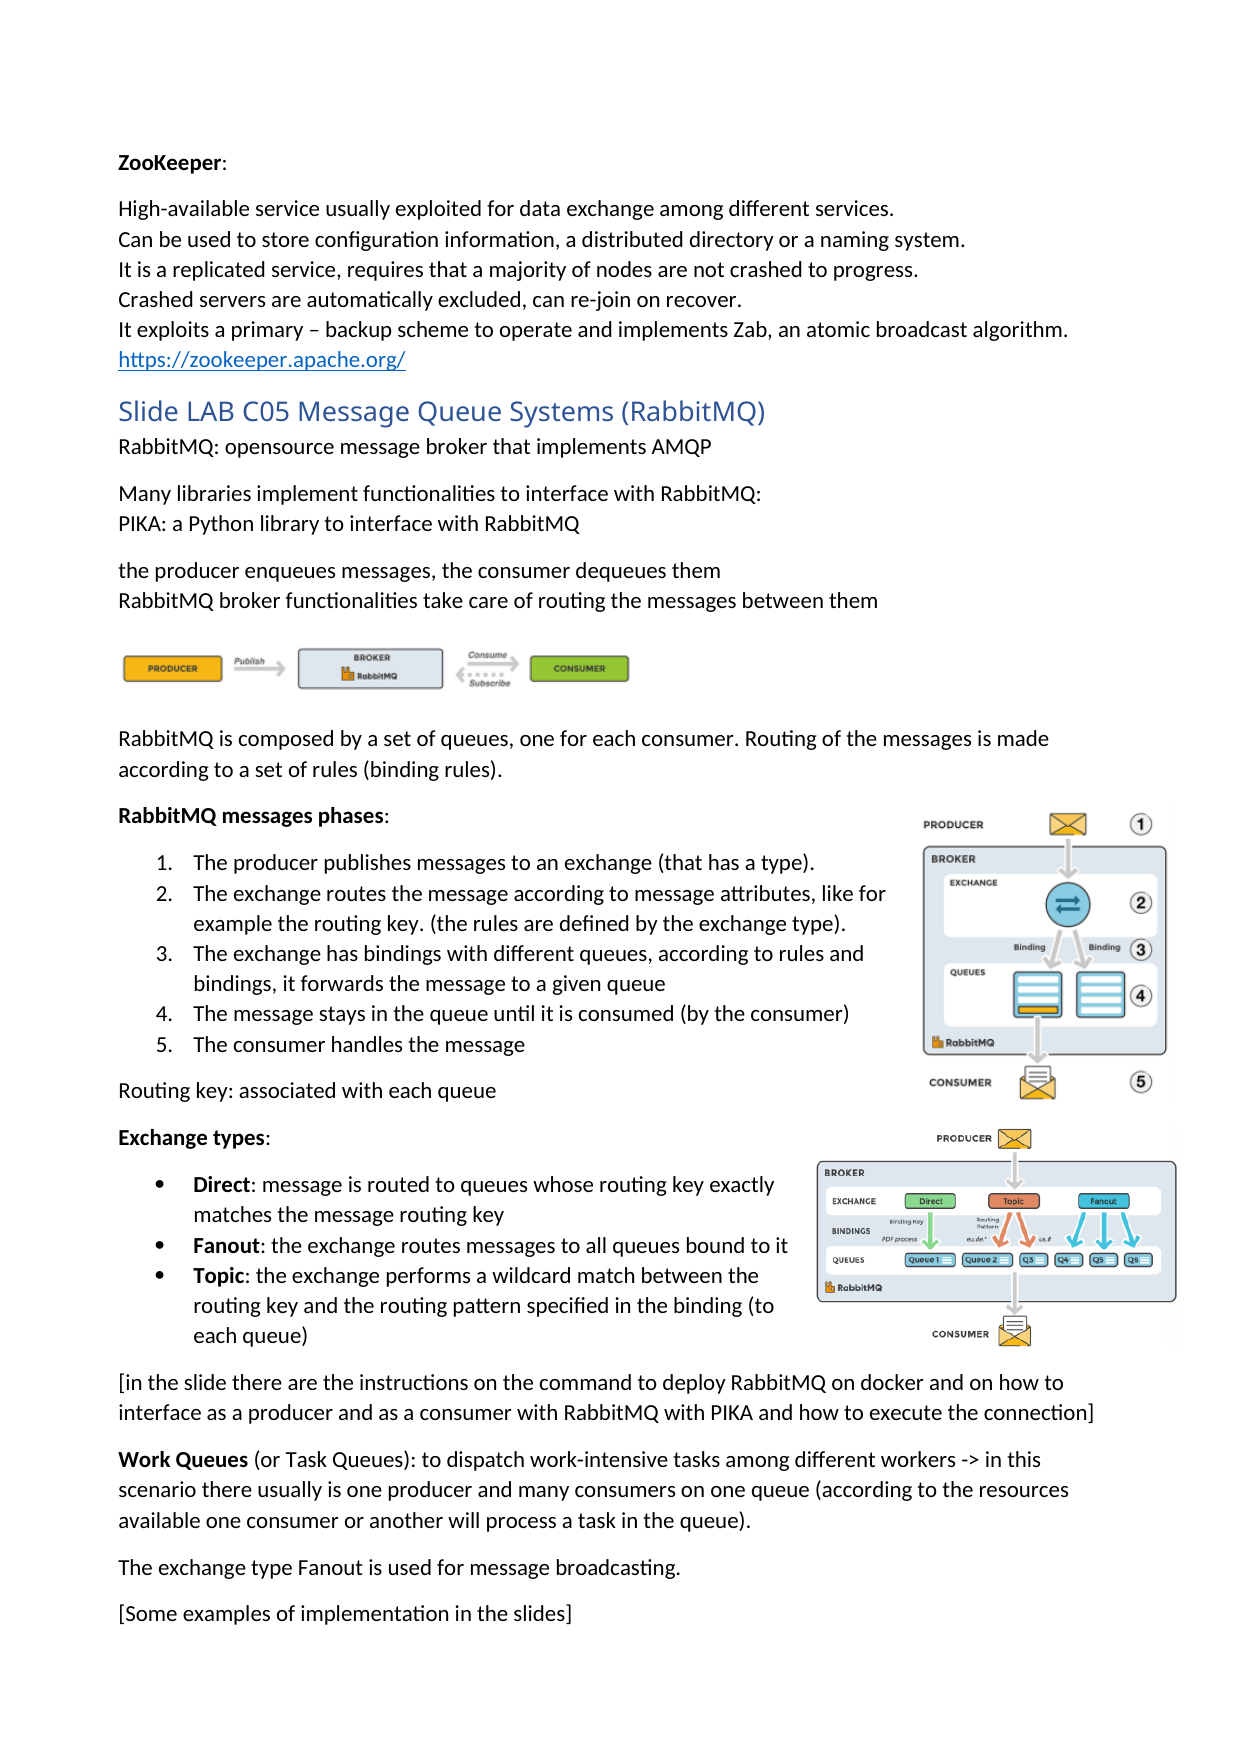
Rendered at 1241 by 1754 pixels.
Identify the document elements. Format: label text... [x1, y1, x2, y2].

list The consumer handles the message [156, 1030, 917, 1058]
text Work Queues (or Task Queues): to dispatch work-intensive tasks among different workers -> in this scenario there usually is one producer and many consumers on one queue (according to the resources available one consumer or another will process a task in the queue). [118, 1445, 1122, 1534]
picture [812, 1124, 1179, 1347]
text Exchange types: [118, 1123, 1122, 1152]
text ZooKeeper: [118, 148, 1122, 176]
subtitle Slide LAB C05 Message Queue Systems (RabbitMQ) [118, 392, 1122, 429]
list The exchange routes the message according to message attributes, like for example the routing key. (the rules are defined by the exchange type). [156, 879, 917, 937]
text Many libraries implement functionalities to interface with RabbitMQ: PIKA: a Python library to interface with RabbitMQ [118, 479, 1122, 537]
list The producer publishes messages to an exchange (that has a type). [156, 848, 917, 877]
picture [917, 802, 1176, 1101]
picture [118, 633, 632, 706]
list Fanout: the exchange routes messages to all queues bound to it [156, 1231, 812, 1259]
text High-available service usually exploited for data exchange among different services. Can be used to store configuration information, a distributed directory or a naming system. It is a replicated service, requires that a majority of nodes are not crashed to progress. Crashed servers are automatically excluded, can re-join on recover. It exploits a primary – backup scheme to operate and implements Zab, an atomic broadcast algorithm. https://zookeeper.apache.org/ [118, 194, 1122, 373]
text RabbitMQ is composed by a set of queues, one for each consumer. Routing of the messages is made according to a set of rules (binding rules). [118, 724, 1122, 783]
text RabbitMQ messages phases: [118, 802, 917, 830]
list Direct: message is routed to queues whose routing key exactly matches the message routing key [156, 1170, 812, 1229]
text RabbitMQ: opensource message broker that implements AMQP [118, 432, 1122, 460]
list The exchange has bindings with different queues, according to rules and bindings, it forwards the message to a given queue [156, 939, 917, 997]
text the producer enqueues messages, the consumer dequeues them RabbitMQ broker functionalities take care of routing the messages between them [118, 556, 1122, 614]
text [in the slide there are the instructions on the command to deploy RabbitMQ on docker and on how to interface as a producer and as a consumer with RabbitMQ with PIKA and how to execute the connection] [118, 1368, 1122, 1427]
list The message stays in the queue until it is consumed (by the consumer) [156, 999, 917, 1028]
text Routing key: associated with each queue [118, 1077, 1122, 1105]
text [Some examples of implementation in the slides] [118, 1599, 1122, 1628]
text The exchange type Fanout is used for message broadcasting. [118, 1553, 1122, 1581]
list Topic: the exchange performs a wildcard match between the routing key and the routing pattern specified in the binding (to each queue) [156, 1261, 1122, 1349]
